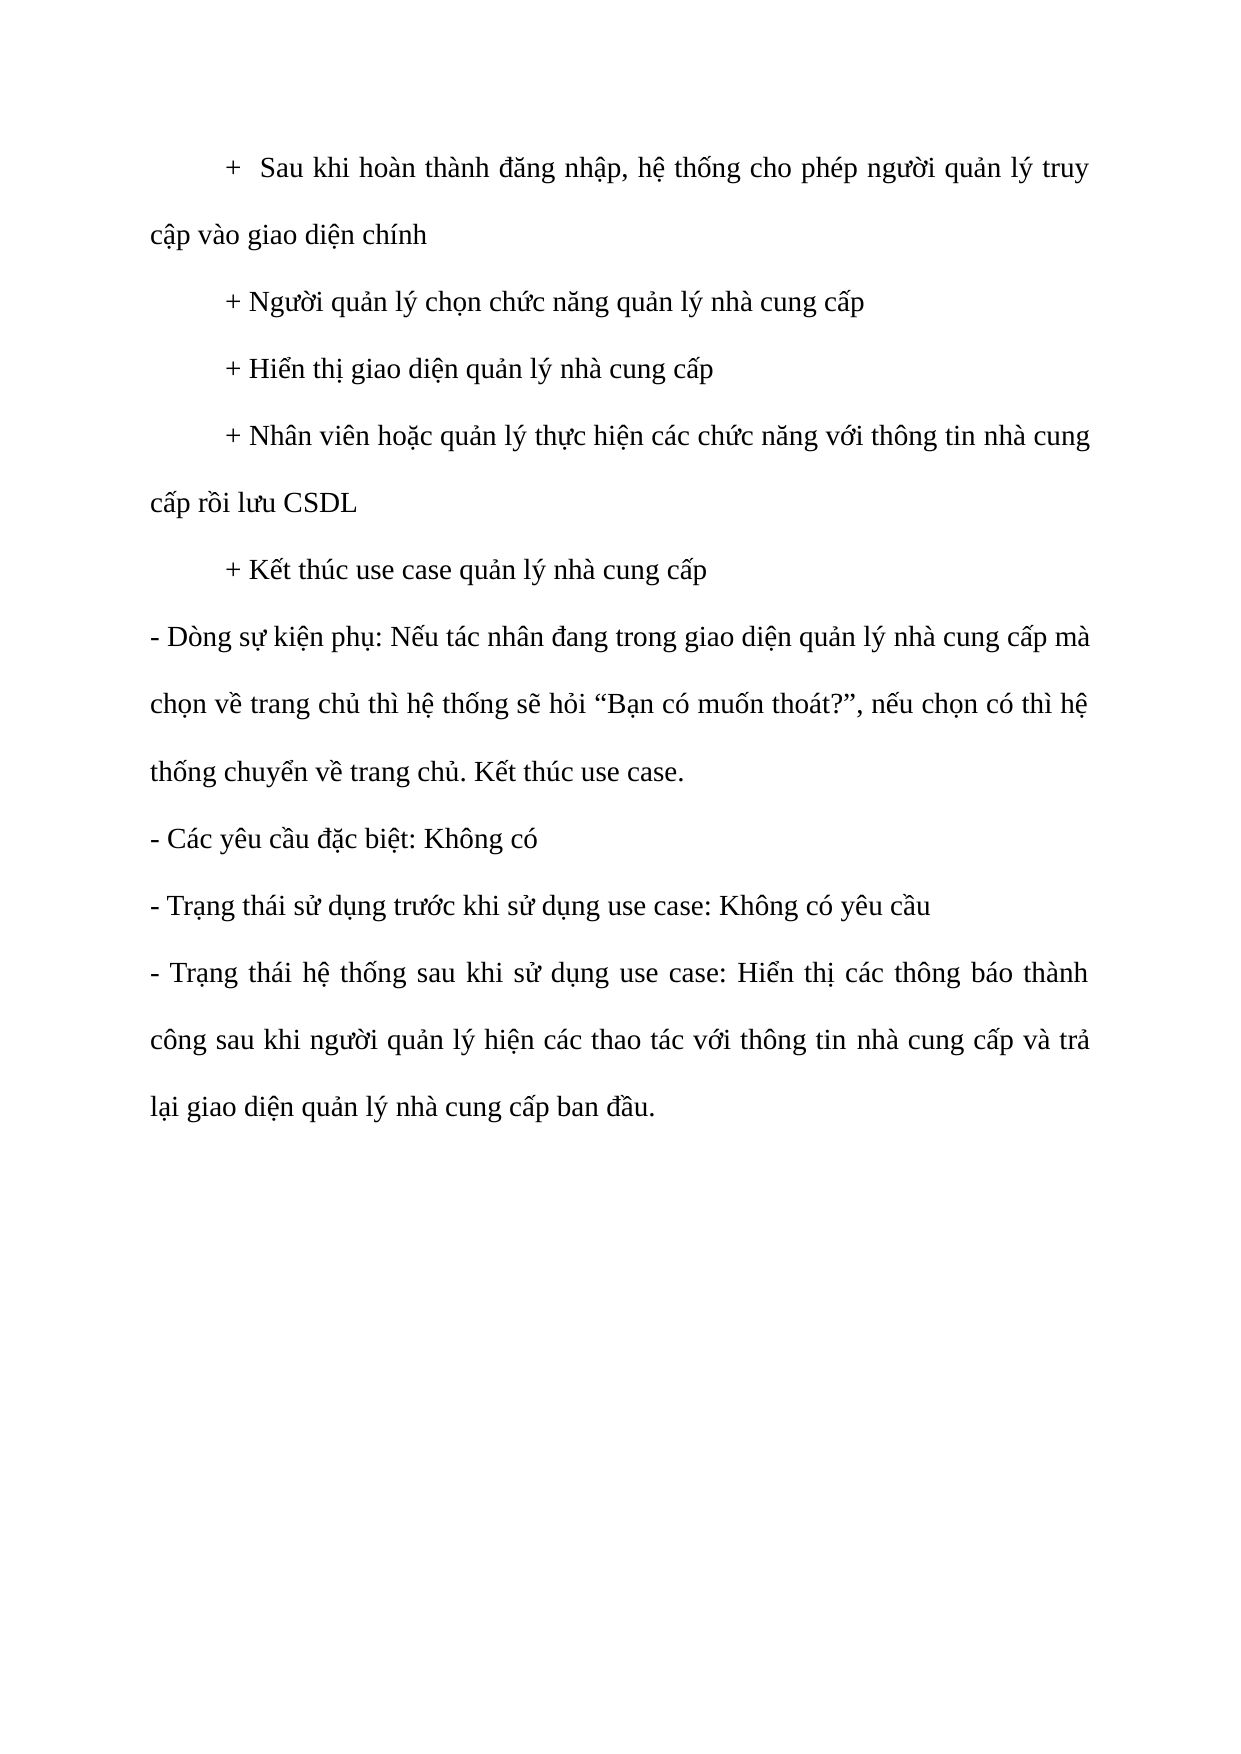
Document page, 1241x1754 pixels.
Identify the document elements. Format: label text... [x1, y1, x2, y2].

text - Trạng thái hệ thống sau khi sử dụng use case: Hiển thị các thông báo thành công sau khi người quản lý hiện các thao tác với thông tin nhà cung cấp và trả lại giao diện quản lý nhà cung cấp ban đầu. [150, 955, 1090, 1123]
text + Sau khi hoàn thành đăng nhập, hệ thống cho phép người quản lý truy cập vào giao diện chính [150, 150, 1090, 251]
text + Hiển thị giao diện quản lý nhà cung cấp [150, 351, 1090, 385]
text - Dòng sự kiện phụ: Nếu tác nhân đang trong giao diện quản lý nhà cung cấp mà chọn về trang chủ thì hệ thống sẽ hỏi “Bạn có muốn thoát?”, nếu chọn có thì hệ thống chuyển về trang chủ. Kết thúc use case. [150, 619, 1090, 787]
text + Kết thúc use case quản lý nhà cung cấp [150, 552, 1090, 586]
text + Nhân viên hoặc quản lý thực hiện các chức năng với thông tin nhà cung cấp rồi lưu CSDL [150, 418, 1090, 519]
text - Các yêu cầu đặc biệt: Không có [150, 821, 1090, 854]
text + Người quản lý chọn chức năng quản lý nhà cung cấp [150, 284, 1090, 318]
text - Trạng thái sử dụng trước khi sử dụng use case: Không có yêu cầu [150, 888, 1090, 921]
